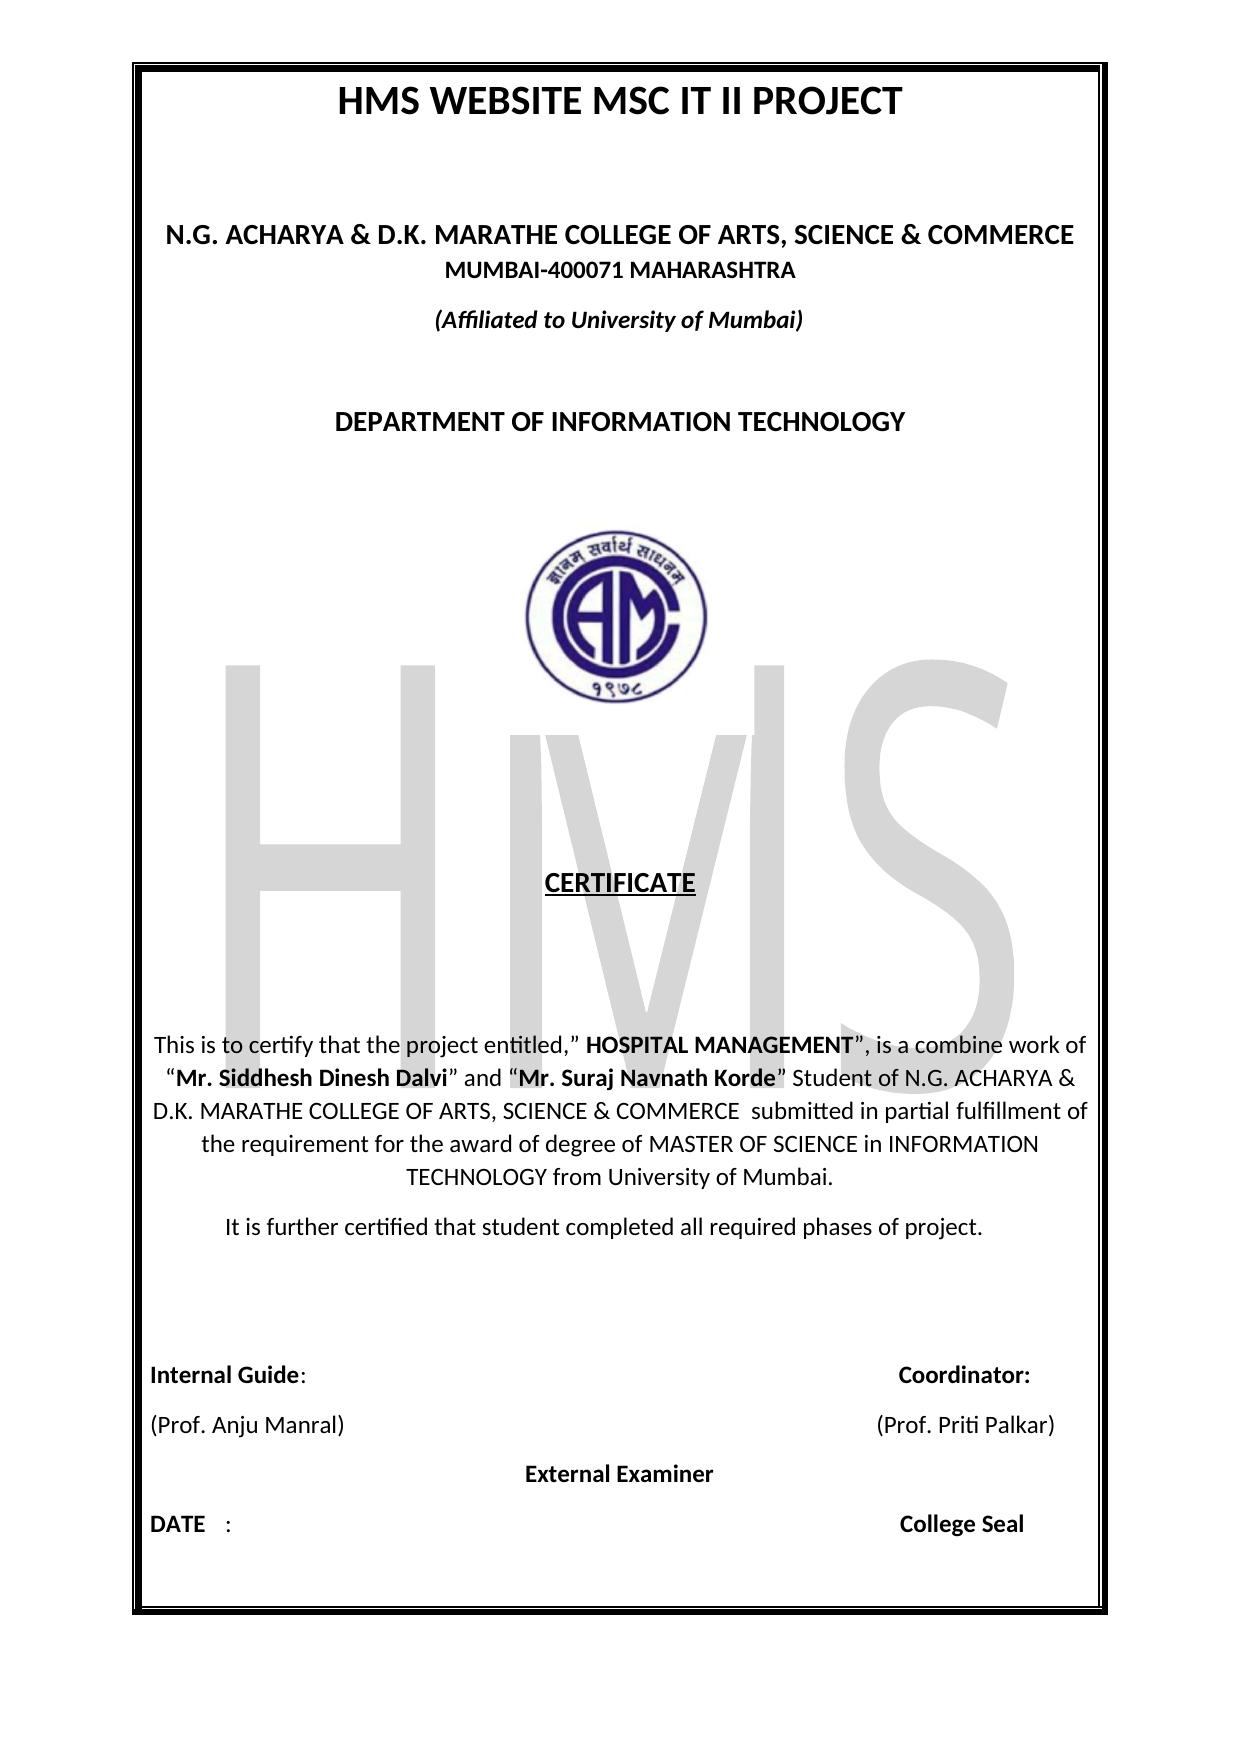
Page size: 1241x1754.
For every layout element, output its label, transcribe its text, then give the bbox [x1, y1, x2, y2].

text (Prof. Anju Manral) (Prof. Priti Palkar) [150, 1409, 1090, 1439]
text This is to certify that the project entitled,” HOSPITAL MANAGEMENT”, is a combine work of “Mr. Siddhesh Dinesh Dalvi” and “Mr. Suraj Navnath Korde” Student of N.G. ACHARYA & D.K. MARATHE COLLEGE OF ARTS, SCIENCE & COMMERCE submitted in partial fulfillment of the requirement for the award of degree of MASTER OF SCIENCE in INFORMATION TECHNOLOGY from University of Mumbai. [150, 1029, 1090, 1192]
picture [485, 513, 755, 735]
text It is further certified that student completed all required phases of project. [150, 1211, 1090, 1241]
text CERTIFICATE [150, 864, 1090, 900]
text Internal Guide : Coordinator: [150, 1359, 1090, 1390]
text DATE : College Seal [150, 1508, 1090, 1572]
text External Examiner [450, 1458, 1090, 1489]
text N.G. ACHARYA & D.K. MARATHE COLLEGE OF ARTS, SCIENCE & COMMERCE MUMBAI-400071 MAHARASHTRA [150, 216, 1090, 285]
text (Affiliated to University of Mumbai) [150, 304, 1090, 334]
text DEPARTMENT OF INFORMATION TECHNOLOGY [150, 403, 1090, 438]
